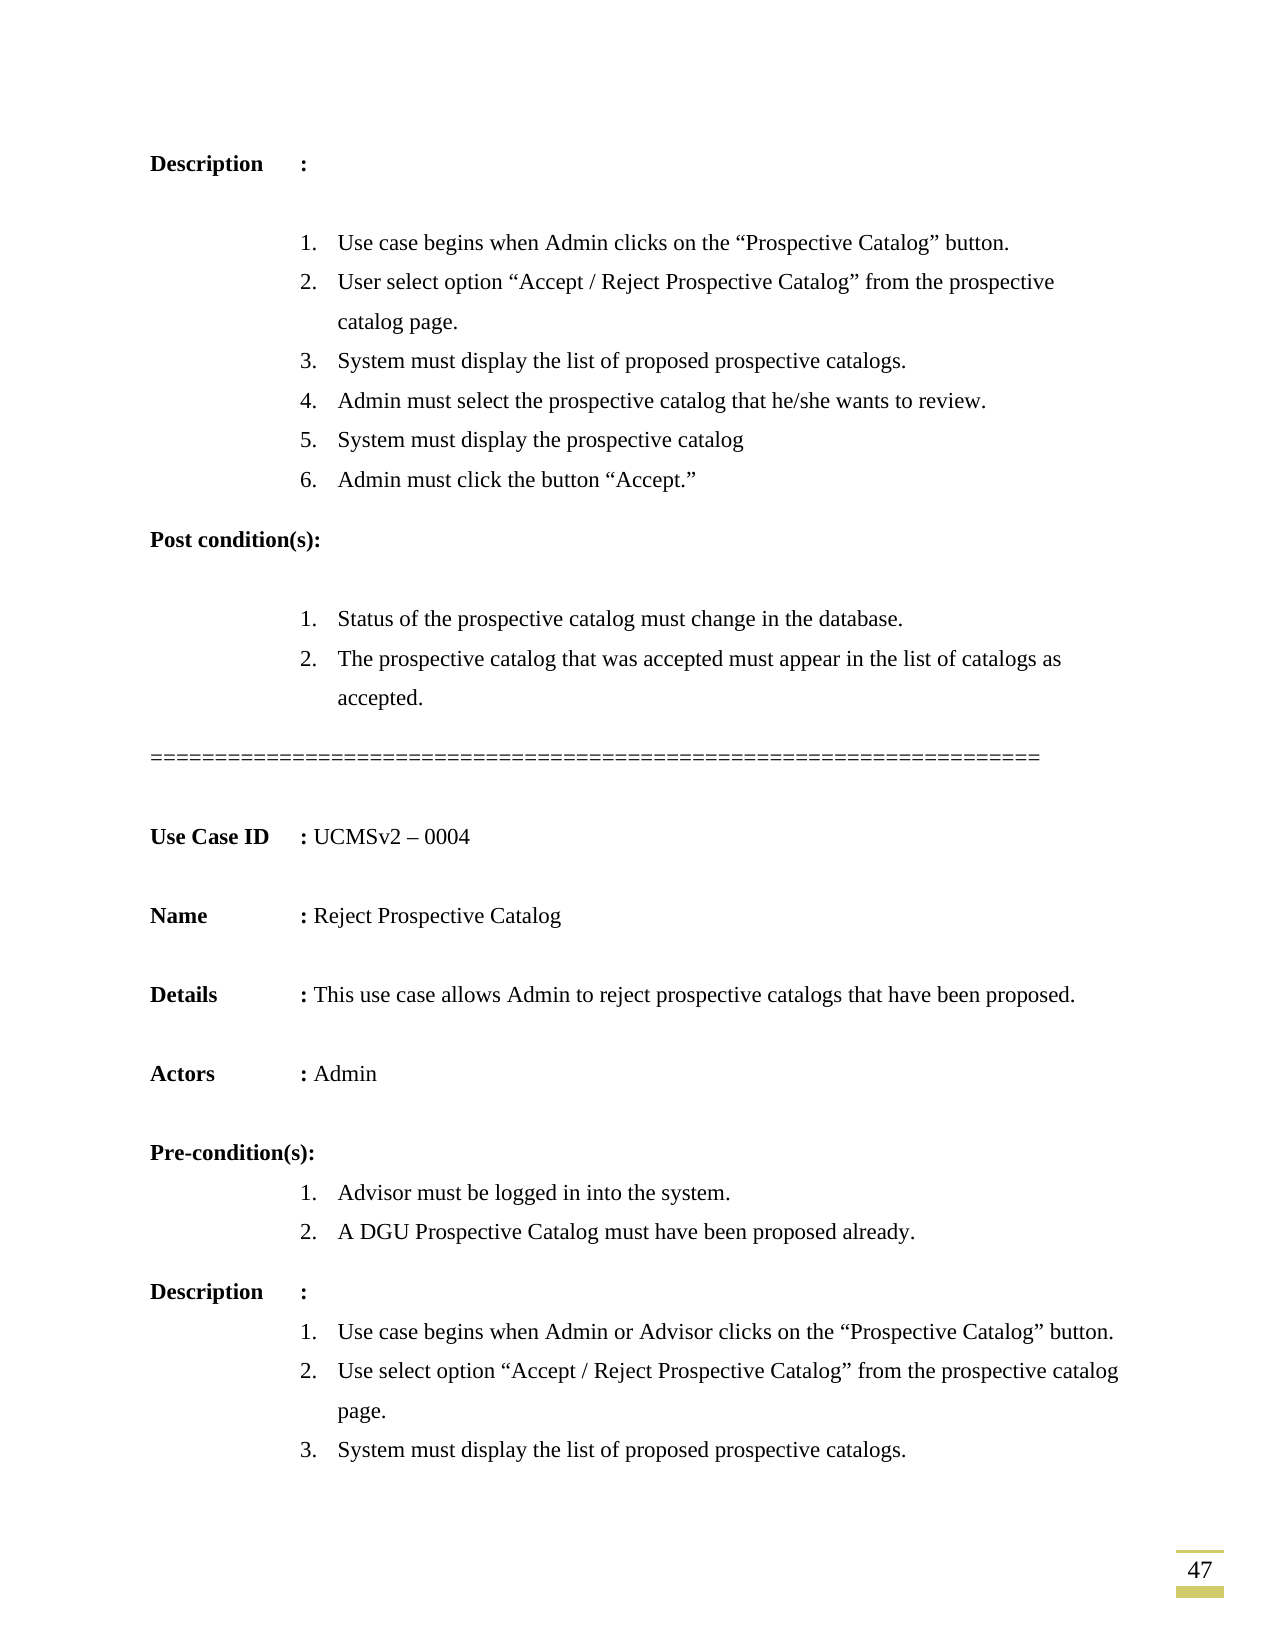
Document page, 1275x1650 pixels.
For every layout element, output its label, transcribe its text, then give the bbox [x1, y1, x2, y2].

text Pre-condition(s): [150, 1139, 1125, 1166]
text Description : [150, 150, 1125, 176]
list Advisor must be logged in into the system. [300, 1179, 1125, 1205]
text Use Case ID : UCMSv2 – 0004 [150, 823, 1125, 850]
list Use case begins when Admin or Advisor clicks on the “Prospective Catalog” button. [300, 1318, 1125, 1344]
text ===================================================================== [150, 744, 1125, 771]
text Name : Reject Prospective Catalog [150, 902, 1125, 929]
list A DGU Prospective Catalog must have been proposed already. [300, 1218, 1125, 1244]
text Details : This use case allows Admin to reject prospective catalogs that have been proposed. [150, 981, 1125, 1008]
text Actors : Admin [150, 1060, 1125, 1087]
list System must display the list of proposed prospective catalogs. [300, 1436, 1125, 1463]
list Use select option “Accept / Reject Prospective Catalog” from the prospective catalog page. [300, 1357, 1125, 1423]
list Admin must select the prospective catalog that he/she wants to review. [300, 387, 1125, 413]
text Post condition(s): [150, 526, 1125, 552]
list Use case begins when Admin clicks on the “Prospective Catalog” button. [300, 229, 1125, 255]
list Admin must click the button “Accept.” [300, 466, 1125, 492]
text Description : [150, 1278, 1125, 1305]
list The prospective catalog that was accepted must appear in the list of catalogs as accepted. [300, 644, 1125, 710]
list Status of the prospective catalog must change in the database. [300, 605, 1125, 631]
list User select option “Accept / Reject Prospective Catalog” from the prospective catalog page. [300, 268, 1125, 334]
list System must display the list of proposed prospective catalogs. [300, 347, 1125, 374]
list System must display the prospective catalog [300, 426, 1125, 453]
